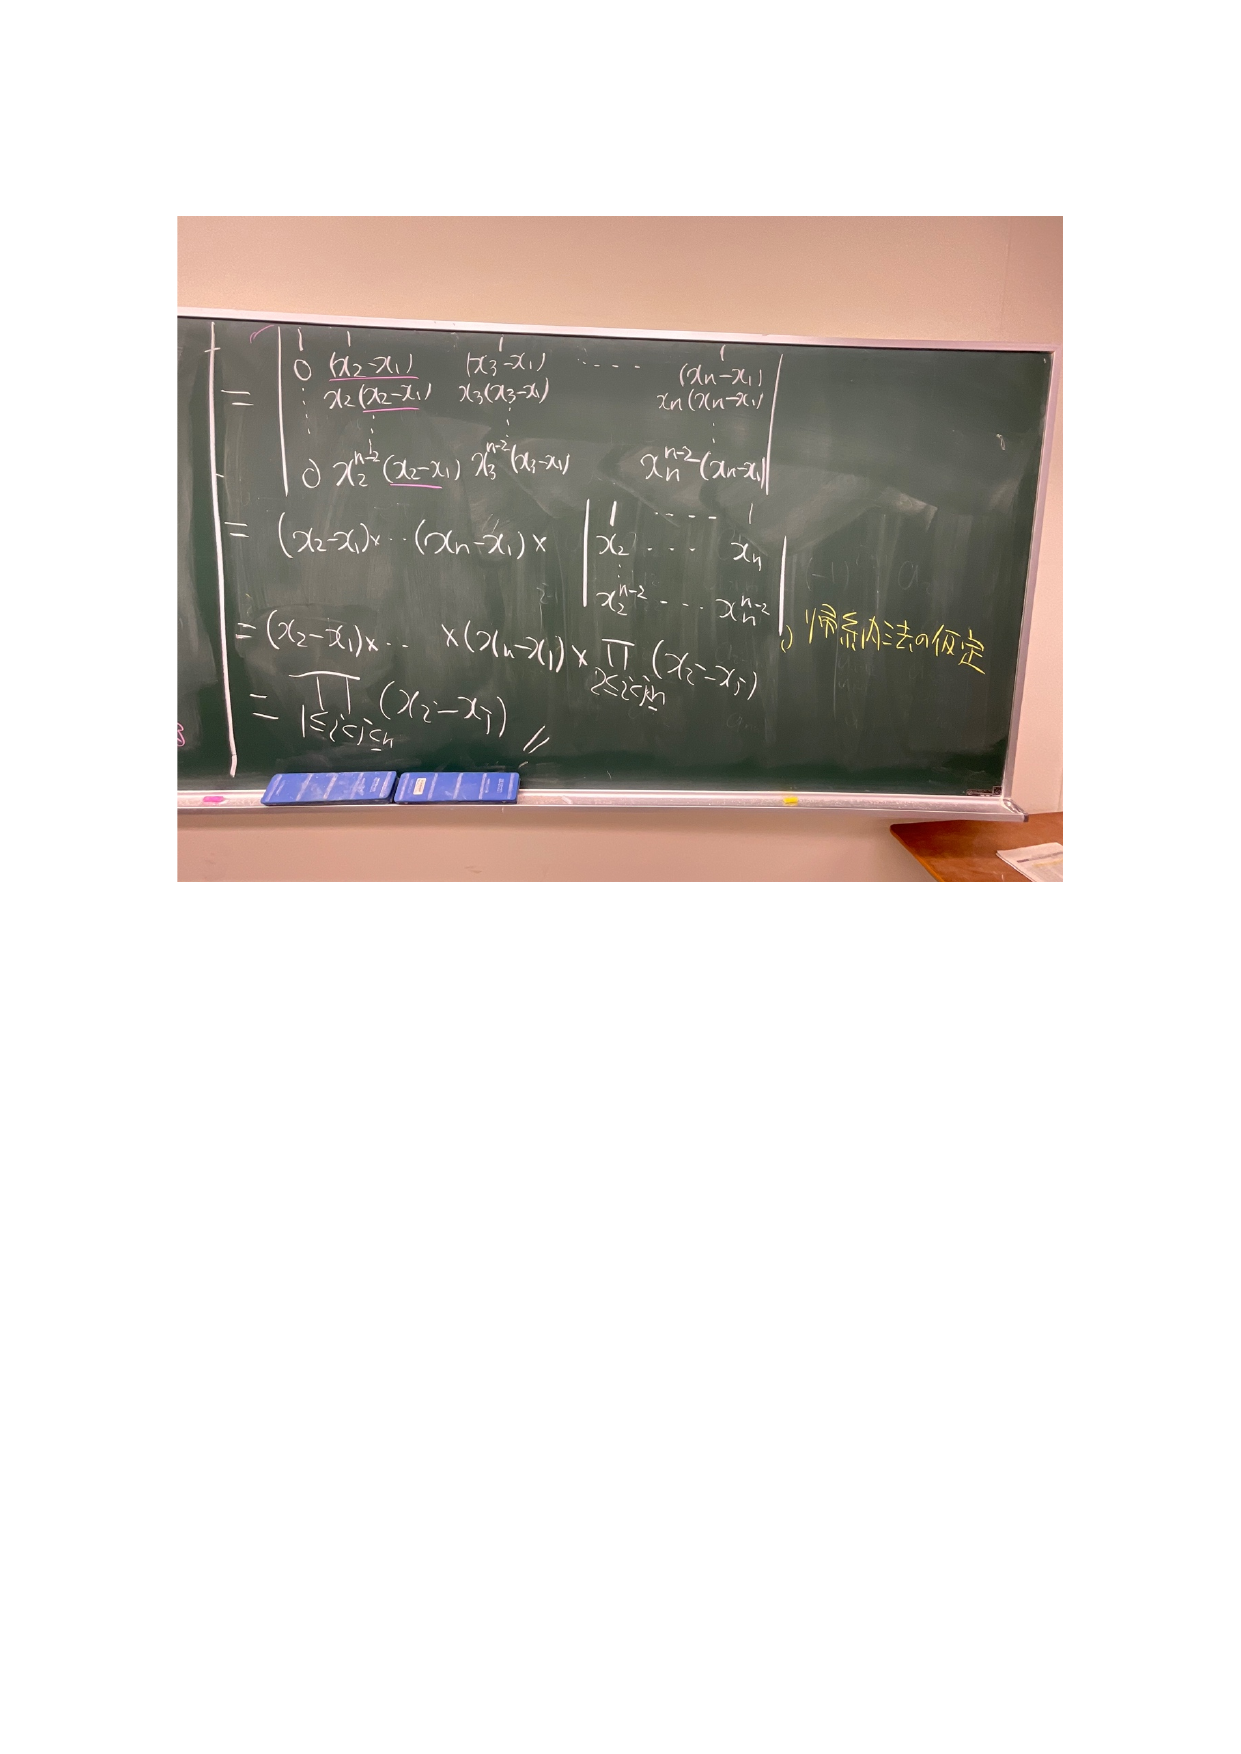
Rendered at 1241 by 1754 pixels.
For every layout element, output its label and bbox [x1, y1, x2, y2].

picture [177, 216, 1063, 882]
